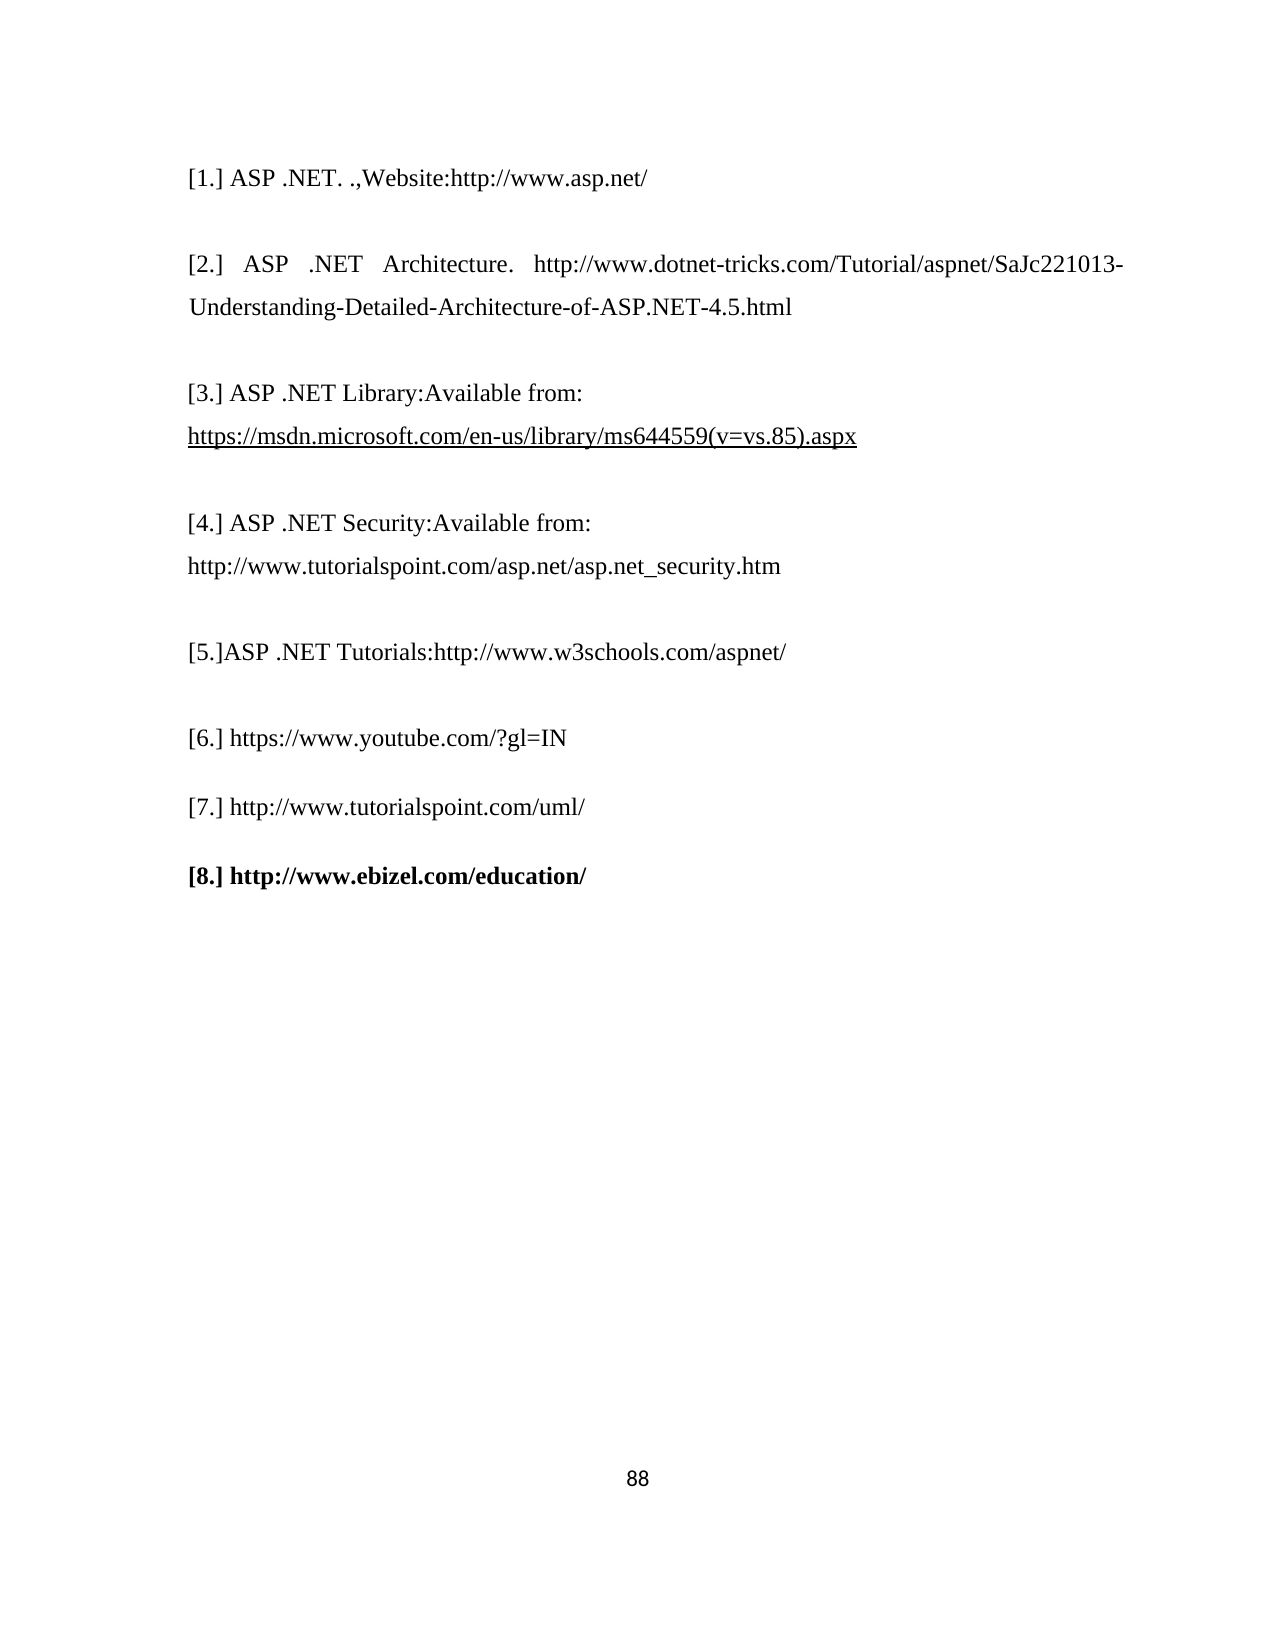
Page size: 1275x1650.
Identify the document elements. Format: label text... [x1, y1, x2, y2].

text [1.] ASP .NET. .,Website:http://www.asp.net/ [188, 163, 1124, 191]
text [2.] ASP .NET Architecture. http://www.dotnet-tricks.com/Tutorial/aspnet/SaJc221013-Understanding-Detailed-Architecture-of-ASP.NET-4.5.html [188, 249, 1124, 321]
text https://msdn.microsoft.com/en-us/library/ms644559(v=vs.85).aspx [187, 421, 1124, 450]
text [8.] http://www.ebizel.com/education/ [188, 861, 1124, 890]
text http://www.tutorialspoint.com/asp.net/asp.net_security.htm [187, 551, 1124, 579]
text [5.]ASP .NET Tutorials:http://www.w3schools.com/aspnet/ [188, 637, 1124, 666]
text [6.] https://www.youtube.com/?gl=IN [188, 723, 1124, 752]
text [4.] ASP .NET Security:Available from: [187, 508, 1124, 536]
text [3.] ASP .NET Library:Available from: [187, 378, 1124, 407]
text [7.] http://www.tutorialspoint.com/uml/ [188, 792, 1124, 821]
